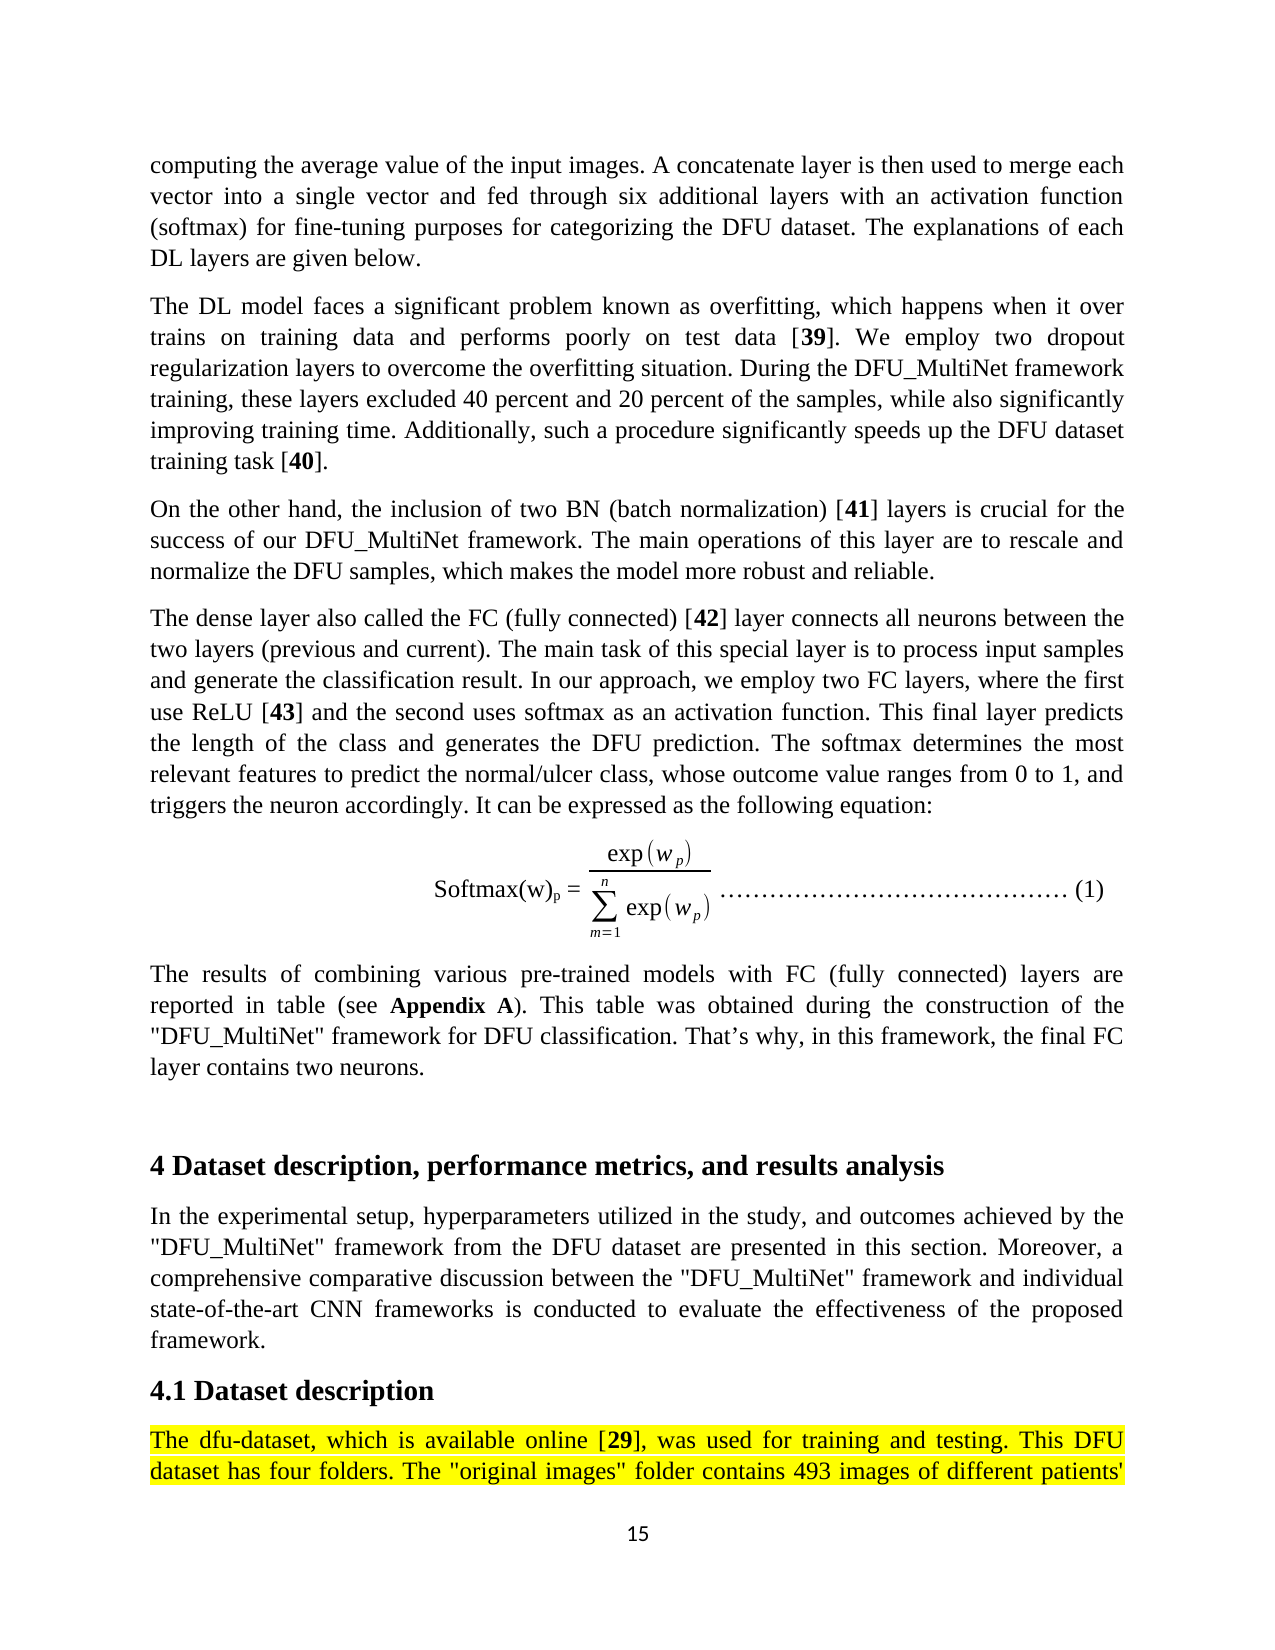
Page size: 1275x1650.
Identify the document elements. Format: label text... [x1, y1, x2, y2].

text In the experimental setup, hyperparameters utilized in the study, and outcomes achieved by the "DFU_MultiNet" framework from the DFU dataset are presented in this section. Moreover, a comprehensive comparative discussion between the "DFU_MultiNet" framework and individual state-of-the-art CNN frameworks is conducted to evaluate the effectiveness of the proposed framework. [150, 1201, 1125, 1354]
text 4 Dataset description, performance metrics, and results analysis [150, 1148, 1125, 1181]
text Softmax(w)p = …………………………………… (1) [150, 837, 1125, 940]
text The DL model faces a significant problem known as overfitting, which happens when it over trains on training data and performs poorly on test data [39]. We employ two dropout regularization layers to overcome the overfitting situation. During the DFU_MultiNet framework training, these layers excluded 40 percent and 20 percent of the samples, while also significantly improving training time. Additionally, such a procedure significantly speeds up the DFU dataset training task [40]. [150, 291, 1125, 475]
text 4.1 Dataset description [150, 1373, 1125, 1406]
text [150, 150, 1125, 272]
text The results of combining various pre-trained models with FC (fully connected) layers are reported in table (see Appendix A). This table was obtained during the construction of the "DFU_MultiNet" framework for DFU classification. That’s why, in this framework, the final FC layer contains two neurons. [150, 959, 1125, 1081]
text The dense layer also called the FC (fully connected) [42] layer connects all neurons between the two layers (previous and current). The main task of this special layer is to process input samples and generate the classification result. In our approach, we employ two FC layers, where the first use ReLU [43] and the second uses softmax as an activation function. This final layer predicts the length of the class and generates the DFU prediction. The softmax determines the most relevant features to predict the normal/ulcer class, whose outcome value ranges from 0 to 1, and triggers the neuron accordingly. It can be expressed as the following equation: [150, 603, 1125, 818]
text On the other hand, the inclusion of two BN (batch normalization) [41] layers is crucial for the success of our DFU_MultiNet framework. The main operations of this layer are to rescale and normalize the DFU samples, which makes the model more robust and reliable. [150, 494, 1125, 584]
